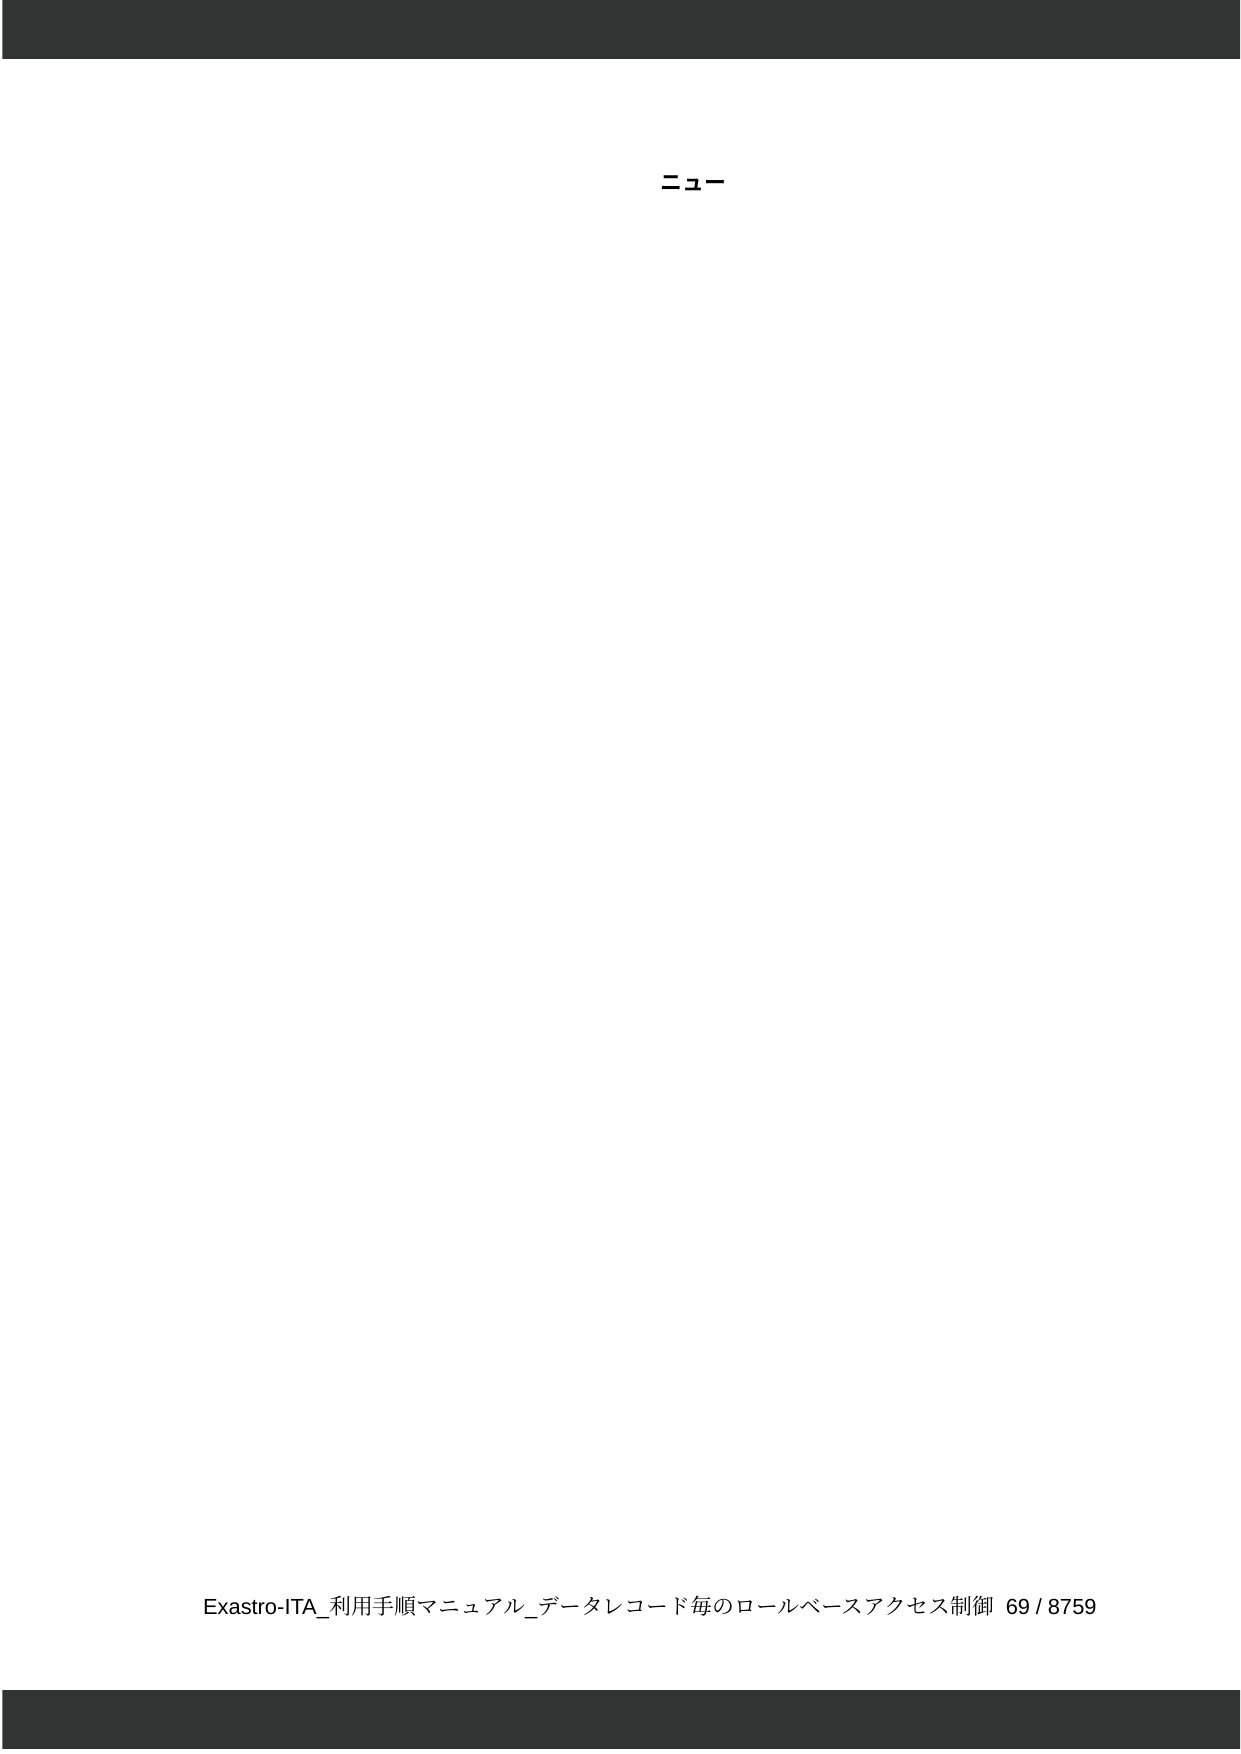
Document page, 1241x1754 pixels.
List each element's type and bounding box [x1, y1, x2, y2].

list [235, 151, 1152, 210]
picture [2, 0, 1241, 59]
picture [2, 1690, 1241, 1749]
